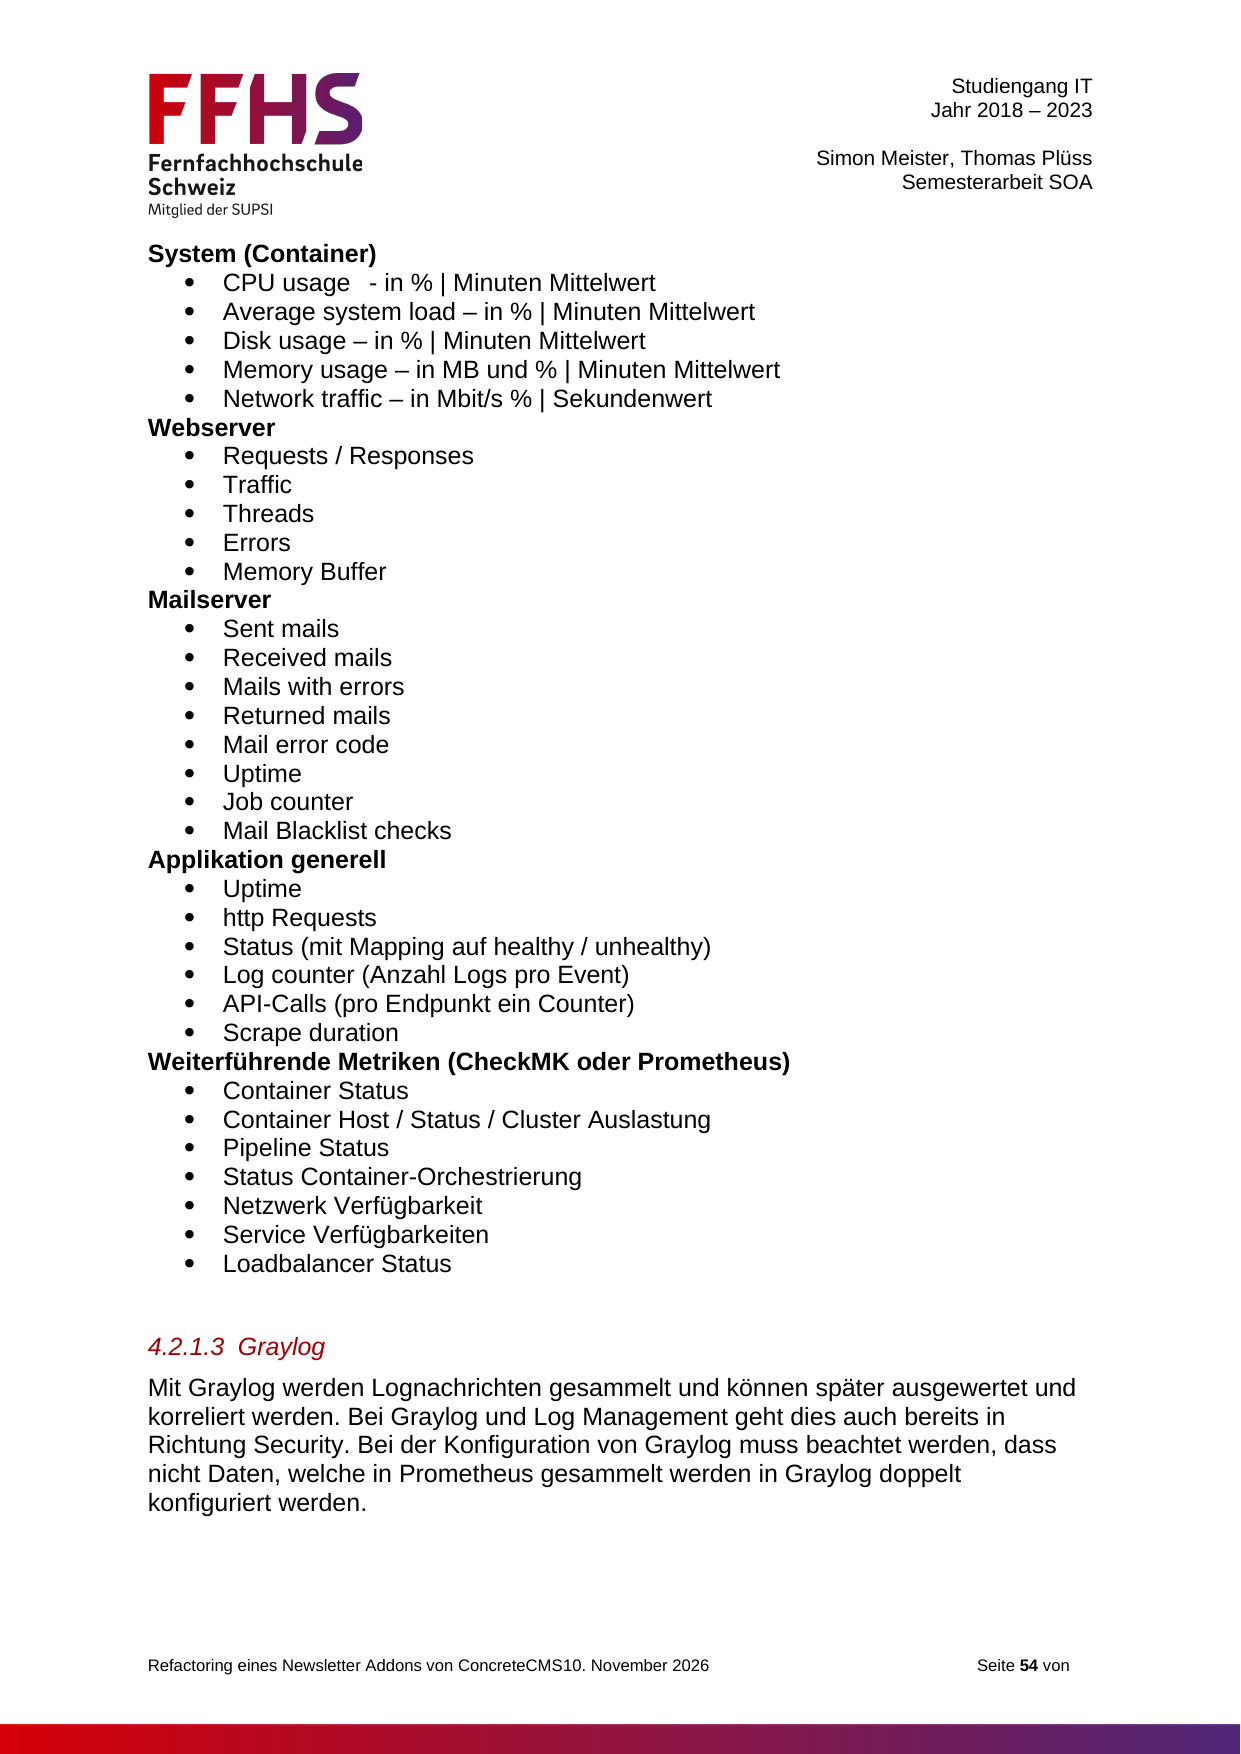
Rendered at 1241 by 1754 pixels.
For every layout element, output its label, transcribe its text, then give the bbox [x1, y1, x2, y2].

list Disk usage – in % | Minuten Mittelwert [185, 326, 1092, 355]
list Returned mails [185, 701, 1092, 730]
list Job counter [185, 787, 1092, 816]
subtitle Graylog [148, 1331, 1092, 1360]
list Mail error code [185, 730, 1092, 758]
list Status (mit Mapping auf healthy / unhealthy) [185, 932, 1092, 960]
list Memory usage – in MB und % | Minuten Mittelwert [185, 355, 1092, 384]
text Webserver [148, 412, 1092, 441]
picture [148, 73, 363, 218]
list Mails with errors [185, 672, 1092, 701]
list Memory Buffer [185, 557, 1092, 586]
list Uptime [185, 874, 1092, 903]
list Sent mails [185, 614, 1092, 643]
list Average system load – in % | Minuten Mittelwert [185, 297, 1092, 326]
list Threads [185, 499, 1092, 528]
list Uptime [185, 758, 1092, 787]
list Service Verfügbarkeiten [185, 1220, 1092, 1249]
text Mailserver [148, 586, 1092, 614]
text Applikation generell [148, 845, 1092, 874]
list Loadbalancer Status [185, 1249, 1092, 1278]
list Pipeline Status [185, 1133, 1092, 1162]
list Network traffic – in Mbit/s % | Sekundenwert [185, 384, 1092, 412]
list Scrape duration [185, 1018, 1092, 1047]
list API-Calls (pro Endpunkt ein Counter) [185, 989, 1092, 1018]
text Weiterführende Metriken (CheckMK oder Prometheus) [148, 1047, 1092, 1076]
list Mail Blacklist checks [185, 816, 1092, 845]
list Netzwerk Verfügbarkeit [185, 1191, 1092, 1220]
list Log counter (Anzahl Logs pro Event) [185, 960, 1092, 989]
text Mit Graylog werden Lognachrichten gesammelt und können später ausgewertet und korreliert werden. Bei Graylog und Log Management geht dies auch bereits in Richtung Security. Bei der Konfiguration von Graylog muss beachtet werden, dass nicht Daten, welche in Prometheus gesammelt werden in Graylog doppelt konfiguriert werden. [148, 1373, 1092, 1516]
list Received mails [185, 643, 1092, 672]
list Container Status [185, 1076, 1092, 1104]
list Errors [185, 528, 1092, 557]
list Traffic [185, 470, 1092, 499]
list CPU usage - in % | Minuten Mittelwert [185, 268, 1092, 297]
list Status Container-Orchestrierung [185, 1162, 1092, 1191]
text System (Container) [148, 239, 1092, 268]
list Requests / Responses [185, 441, 1092, 470]
picture [0, 1724, 1241, 1754]
list http Requests [185, 903, 1092, 932]
list Container Host / Status / Cluster Auslastung [185, 1104, 1092, 1133]
